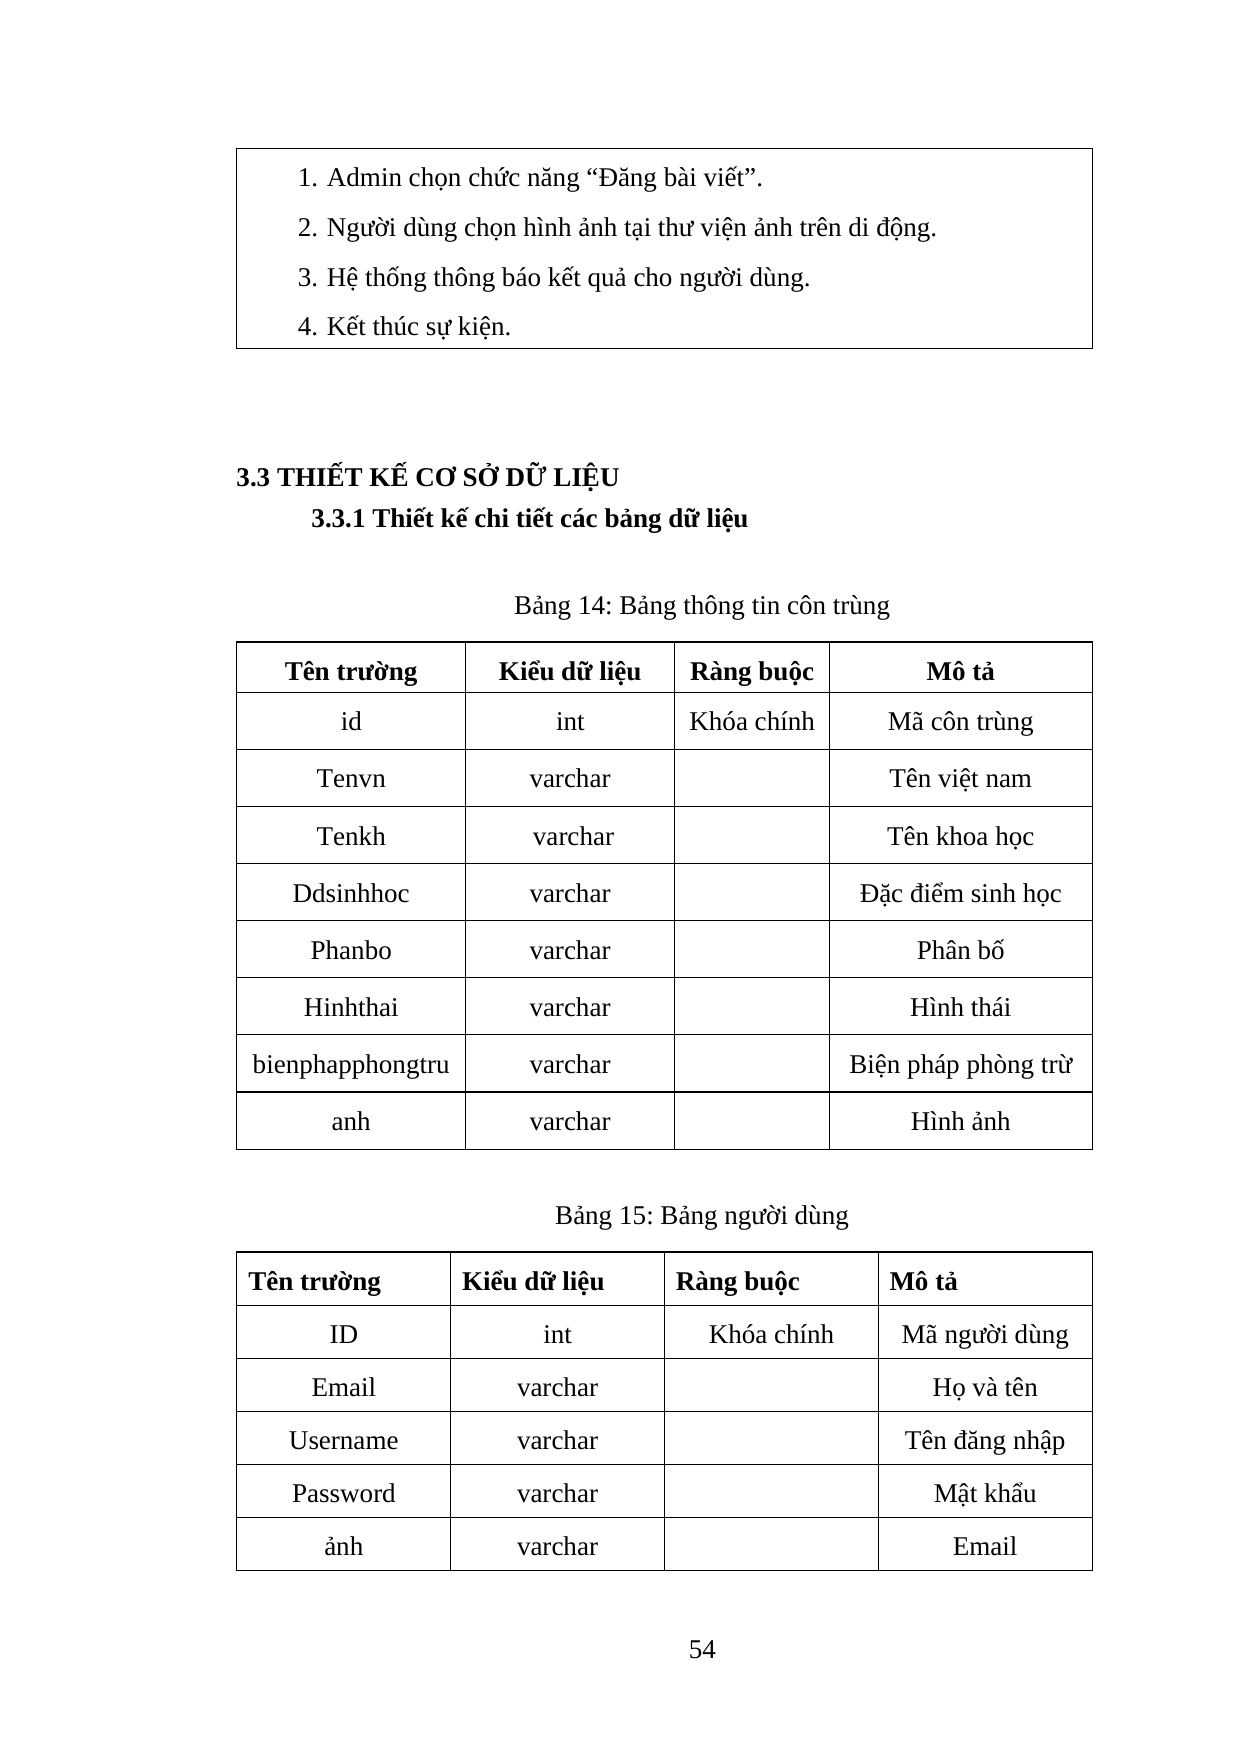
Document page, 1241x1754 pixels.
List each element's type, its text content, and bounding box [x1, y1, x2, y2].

table_cell id [237, 693, 465, 749]
subtitle 3.3 THIẾT KẾ CƠ SỞ DỮ LIỆU [236, 461, 1093, 492]
table_cell Khóa chính [675, 693, 829, 749]
table_header Ràng buộc [675, 643, 829, 692]
table_cell varchar [466, 978, 674, 1034]
table_cell int [451, 1306, 664, 1358]
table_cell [237, 149, 1092, 348]
table_cell Mã người dùng [879, 1306, 1092, 1358]
table_cell Password [237, 1465, 450, 1517]
table_header Mô tả [879, 1253, 1092, 1304]
table_cell varchar [451, 1465, 664, 1517]
table_cell ảnh [237, 1518, 450, 1570]
table_cell varchar [451, 1359, 664, 1411]
table_cell Tên khoa học [830, 807, 1092, 863]
table_cell Hình ảnh [830, 1093, 1092, 1148]
table_cell [675, 750, 829, 806]
table_cell [675, 1035, 829, 1091]
table_cell [675, 864, 829, 920]
table_header Tên trường [237, 643, 465, 692]
table_cell varchar [466, 1093, 674, 1148]
table_cell Đặc điểm sinh học [830, 864, 1092, 920]
table_cell anh [237, 1093, 465, 1148]
subtitle 3.3.1 Thiết kế chi tiết các bảng dữ liệu [236, 502, 1093, 533]
table_cell [675, 1093, 829, 1148]
table_cell Tên đăng nhập [879, 1412, 1092, 1464]
table_cell ID [237, 1306, 450, 1358]
table_cell Tenkh [237, 807, 465, 863]
table_cell Ddsinhhoc [237, 864, 465, 920]
table_cell varchar [466, 864, 674, 920]
table_cell Mã côn trùng [830, 693, 1092, 749]
table_cell Hình thái [830, 978, 1092, 1034]
table_header Mô tả [830, 643, 1092, 692]
table_header Kiểu dữ liệu [451, 1253, 664, 1304]
table_cell varchar [451, 1518, 664, 1570]
table_cell [675, 921, 829, 977]
table_cell Hinhthai [237, 978, 465, 1034]
table_cell Phanbo [237, 921, 465, 977]
table_cell varchar [451, 1412, 664, 1464]
text Bảng 14: Bảng thông tin côn trùng [236, 589, 1093, 621]
table_cell Email [237, 1359, 450, 1411]
table_header Ràng buộc [665, 1253, 878, 1304]
text Bảng 15: Bảng người dùng [236, 1199, 1093, 1231]
table_cell [665, 1412, 878, 1464]
table_cell Phân bố [830, 921, 1092, 977]
table_cell [675, 807, 829, 863]
table_cell bienphapphongtru [237, 1035, 465, 1091]
table_cell varchar [466, 1035, 674, 1091]
table_cell Username [237, 1412, 450, 1464]
table_cell int [466, 693, 674, 749]
table_cell [665, 1359, 878, 1411]
table_header Tên trường [237, 1253, 450, 1304]
table_cell Họ và tên [879, 1359, 1092, 1411]
table_cell Tên việt nam [830, 750, 1092, 806]
table_cell varchar [466, 807, 674, 863]
table_cell [665, 1465, 878, 1517]
table_cell Biện pháp phòng trừ [830, 1035, 1092, 1091]
table_cell Email [879, 1518, 1092, 1570]
table_cell [665, 1518, 878, 1570]
table_cell Khóa chính [665, 1306, 878, 1358]
table_cell Mật khẩu [879, 1465, 1092, 1517]
table_cell [675, 978, 829, 1034]
table_cell varchar [466, 750, 674, 806]
table_cell Tenvn [237, 750, 465, 806]
table_header Kiểu dữ liệu [466, 643, 674, 692]
table_cell varchar [466, 921, 674, 977]
